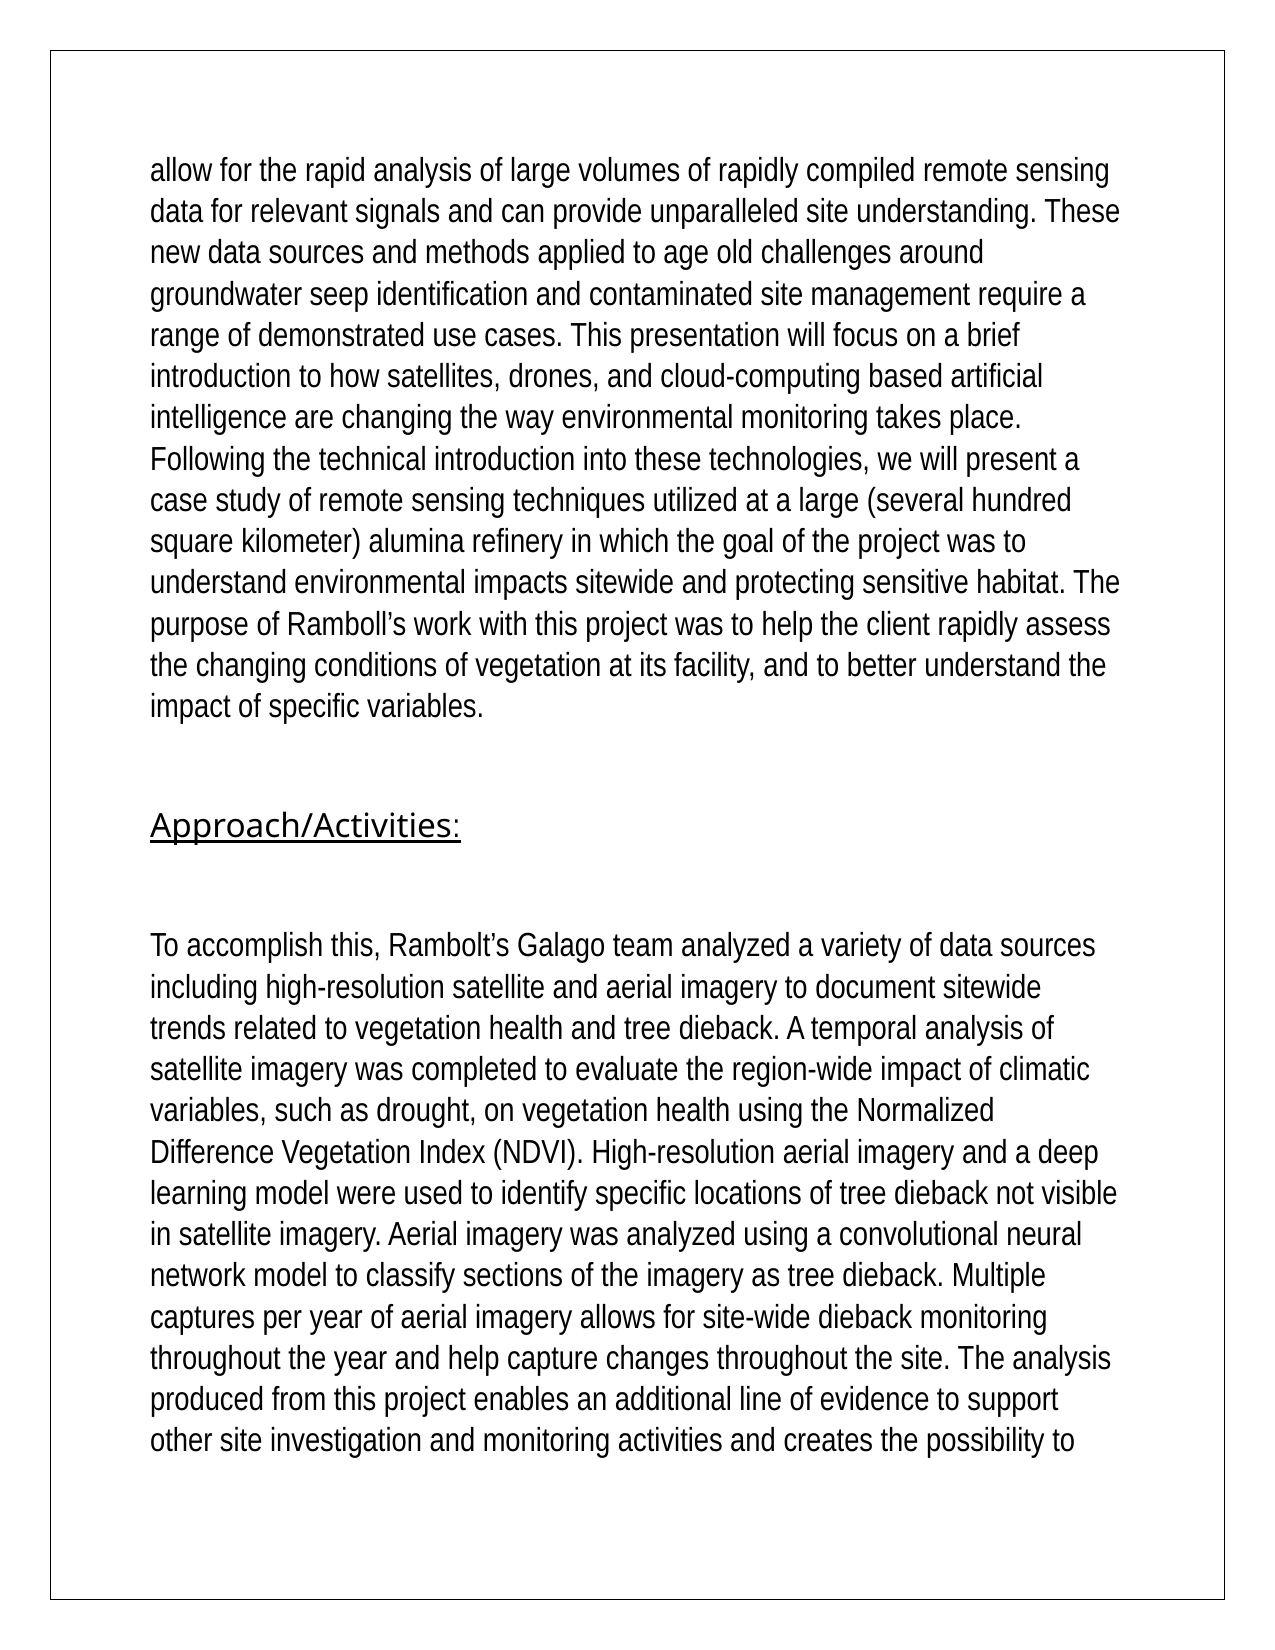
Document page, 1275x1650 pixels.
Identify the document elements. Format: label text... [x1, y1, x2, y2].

text Approach/Activities: [150, 802, 1125, 847]
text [150, 926, 1125, 1459]
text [150, 150, 1125, 724]
